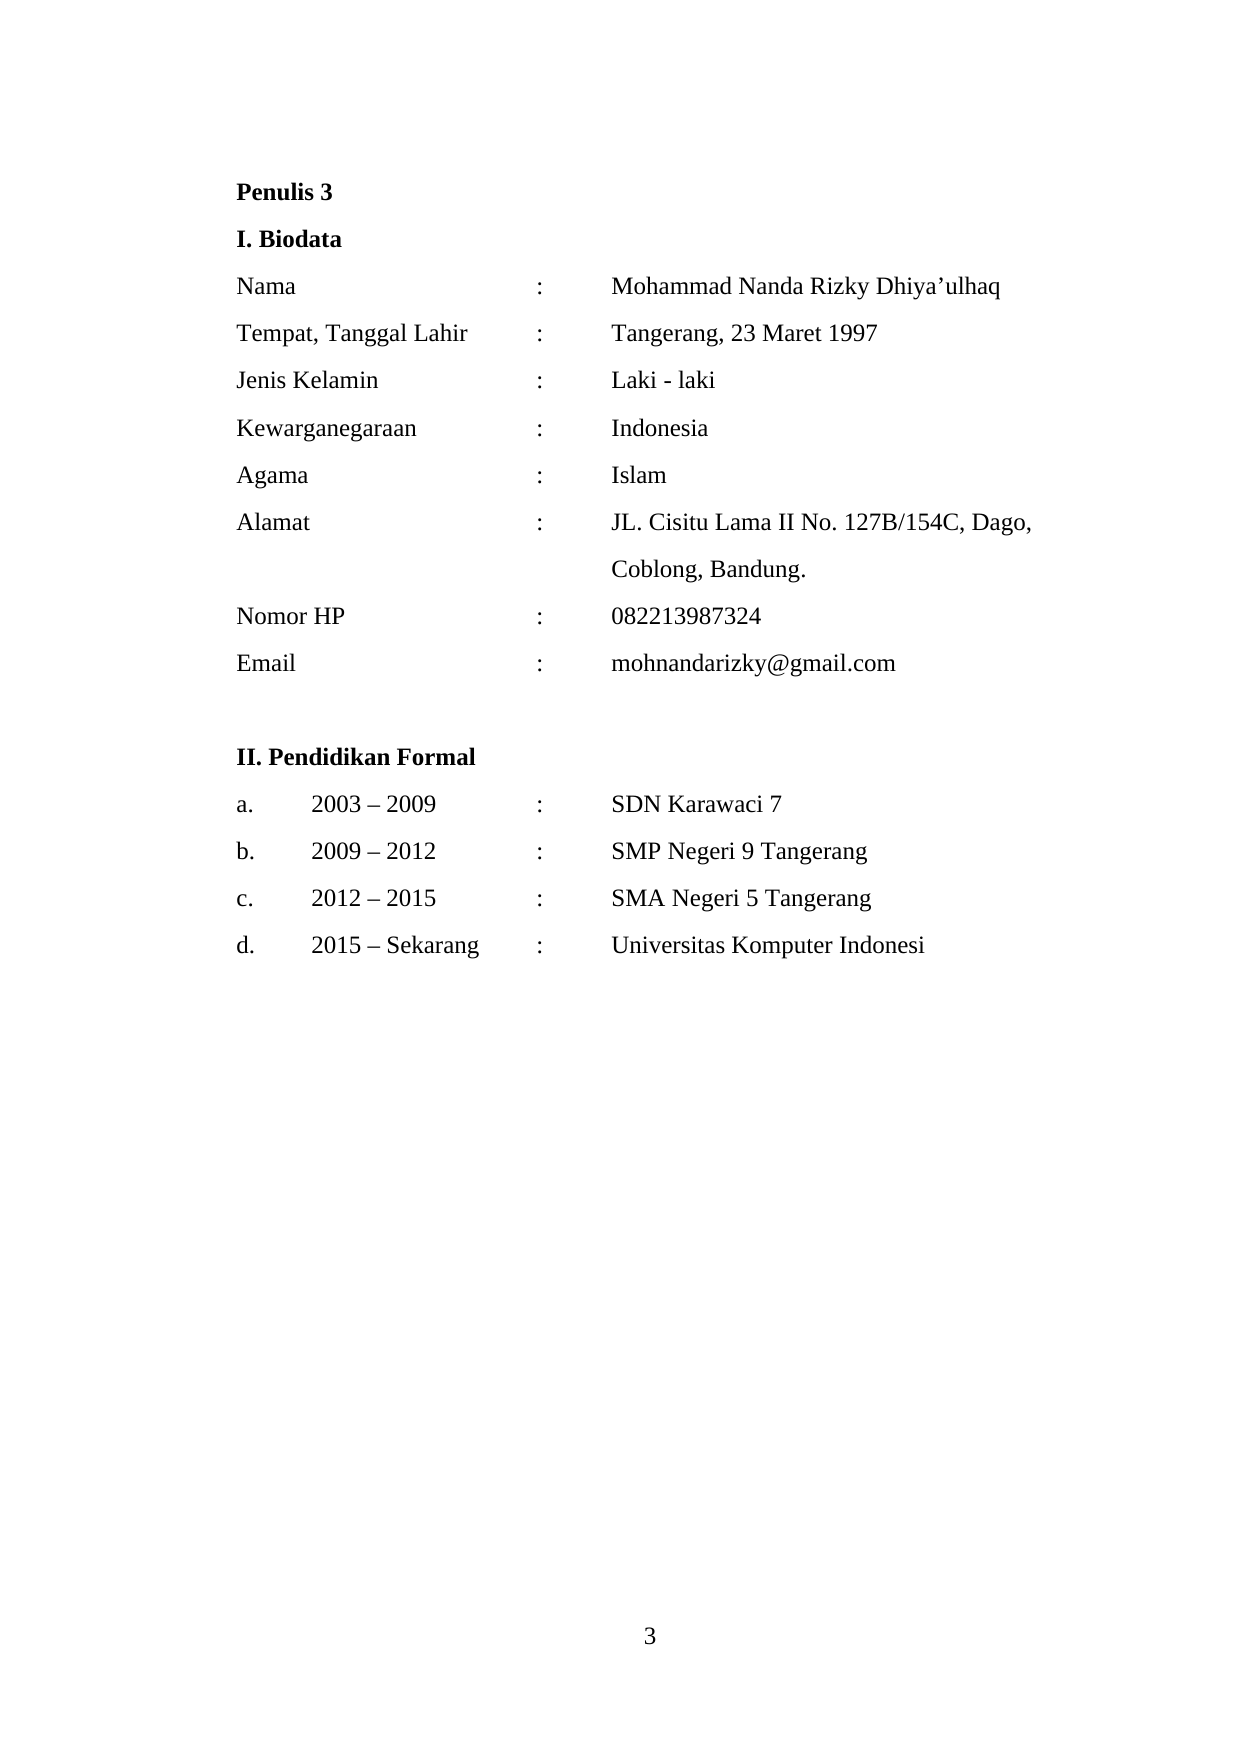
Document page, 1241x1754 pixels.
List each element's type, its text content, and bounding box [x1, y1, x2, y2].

text II. Pendidikan Formal [236, 742, 1063, 771]
text Agama : Islam [236, 460, 1063, 488]
text Jenis Kelamin : Laki - laki [236, 366, 1063, 394]
text c. 2012 – 2015 : SMA Negeri 5 Tangerang [236, 883, 1063, 912]
text Nama : Mohammad Nanda Rizky Dhiya’ulhaq [236, 271, 1063, 300]
text d. 2015 – Sekarang : Universitas Komputer Indonesi [236, 931, 1063, 959]
text Coblong, Bandung. [536, 554, 1063, 583]
text Alamat : JL. Cisitu Lama II No. 127B/154C, Dago, [236, 507, 1063, 536]
text Kewarganegaraan : Indonesia [236, 413, 1063, 441]
text b. 2009 – 2012 : SMP Negeri 9 Tangerang [236, 836, 1063, 865]
text Email : mohnandarizky@gmail.com [236, 648, 1063, 677]
text Tempat, Tanggal Lahir : Tangerang, 23 Maret 1997 [236, 318, 1063, 347]
text Penulis 3 [236, 177, 1063, 206]
text a. 2003 – 2009 : SDN Karawaci 7 [236, 789, 1063, 818]
text I. Biodata [236, 224, 1063, 253]
text Nomor HP : 082213987324 [236, 601, 1063, 630]
